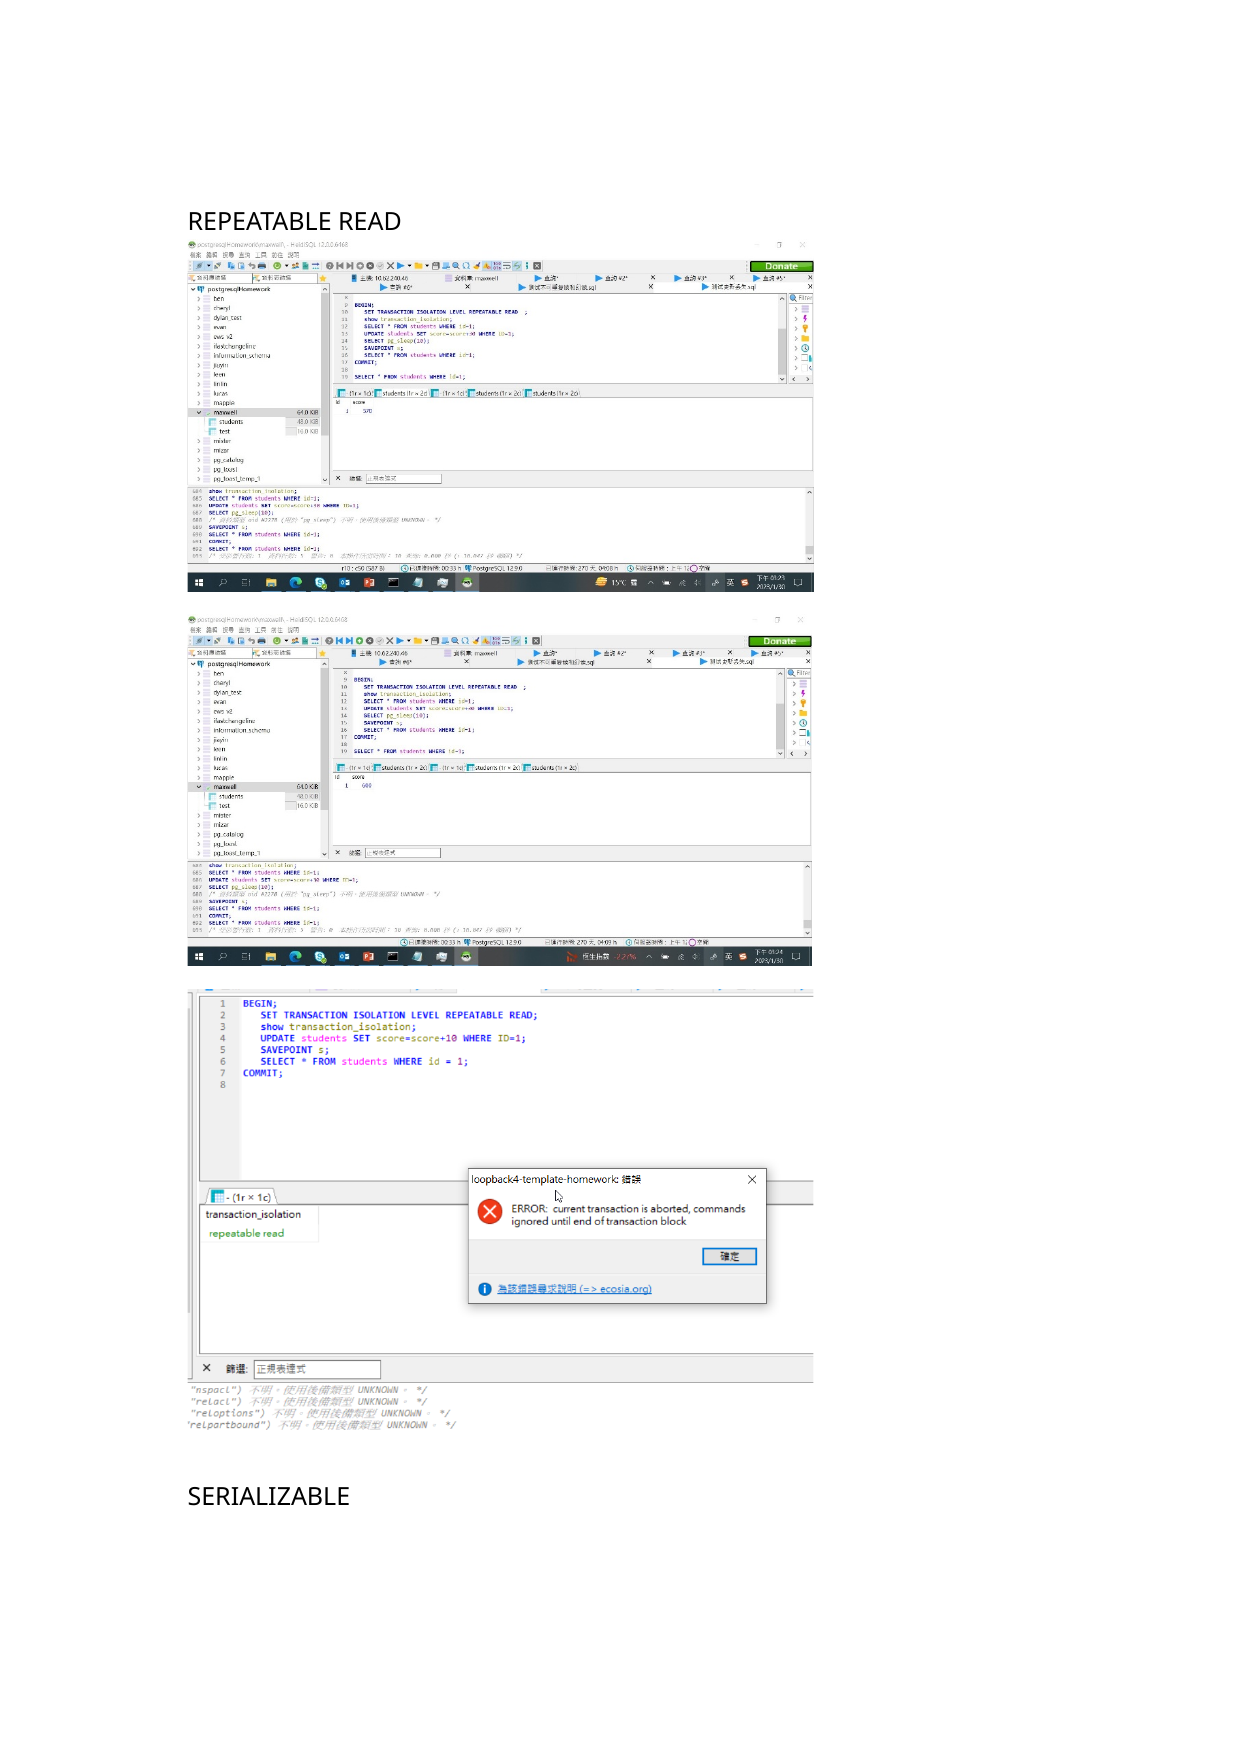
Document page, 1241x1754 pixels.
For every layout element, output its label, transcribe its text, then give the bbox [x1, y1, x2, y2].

picture [187, 239, 814, 592]
picture [187, 614, 812, 966]
text SERIALIZABLE [187, 1477, 1053, 1514]
picture [187, 989, 814, 1432]
text REPEATABLE READ [187, 202, 1053, 239]
